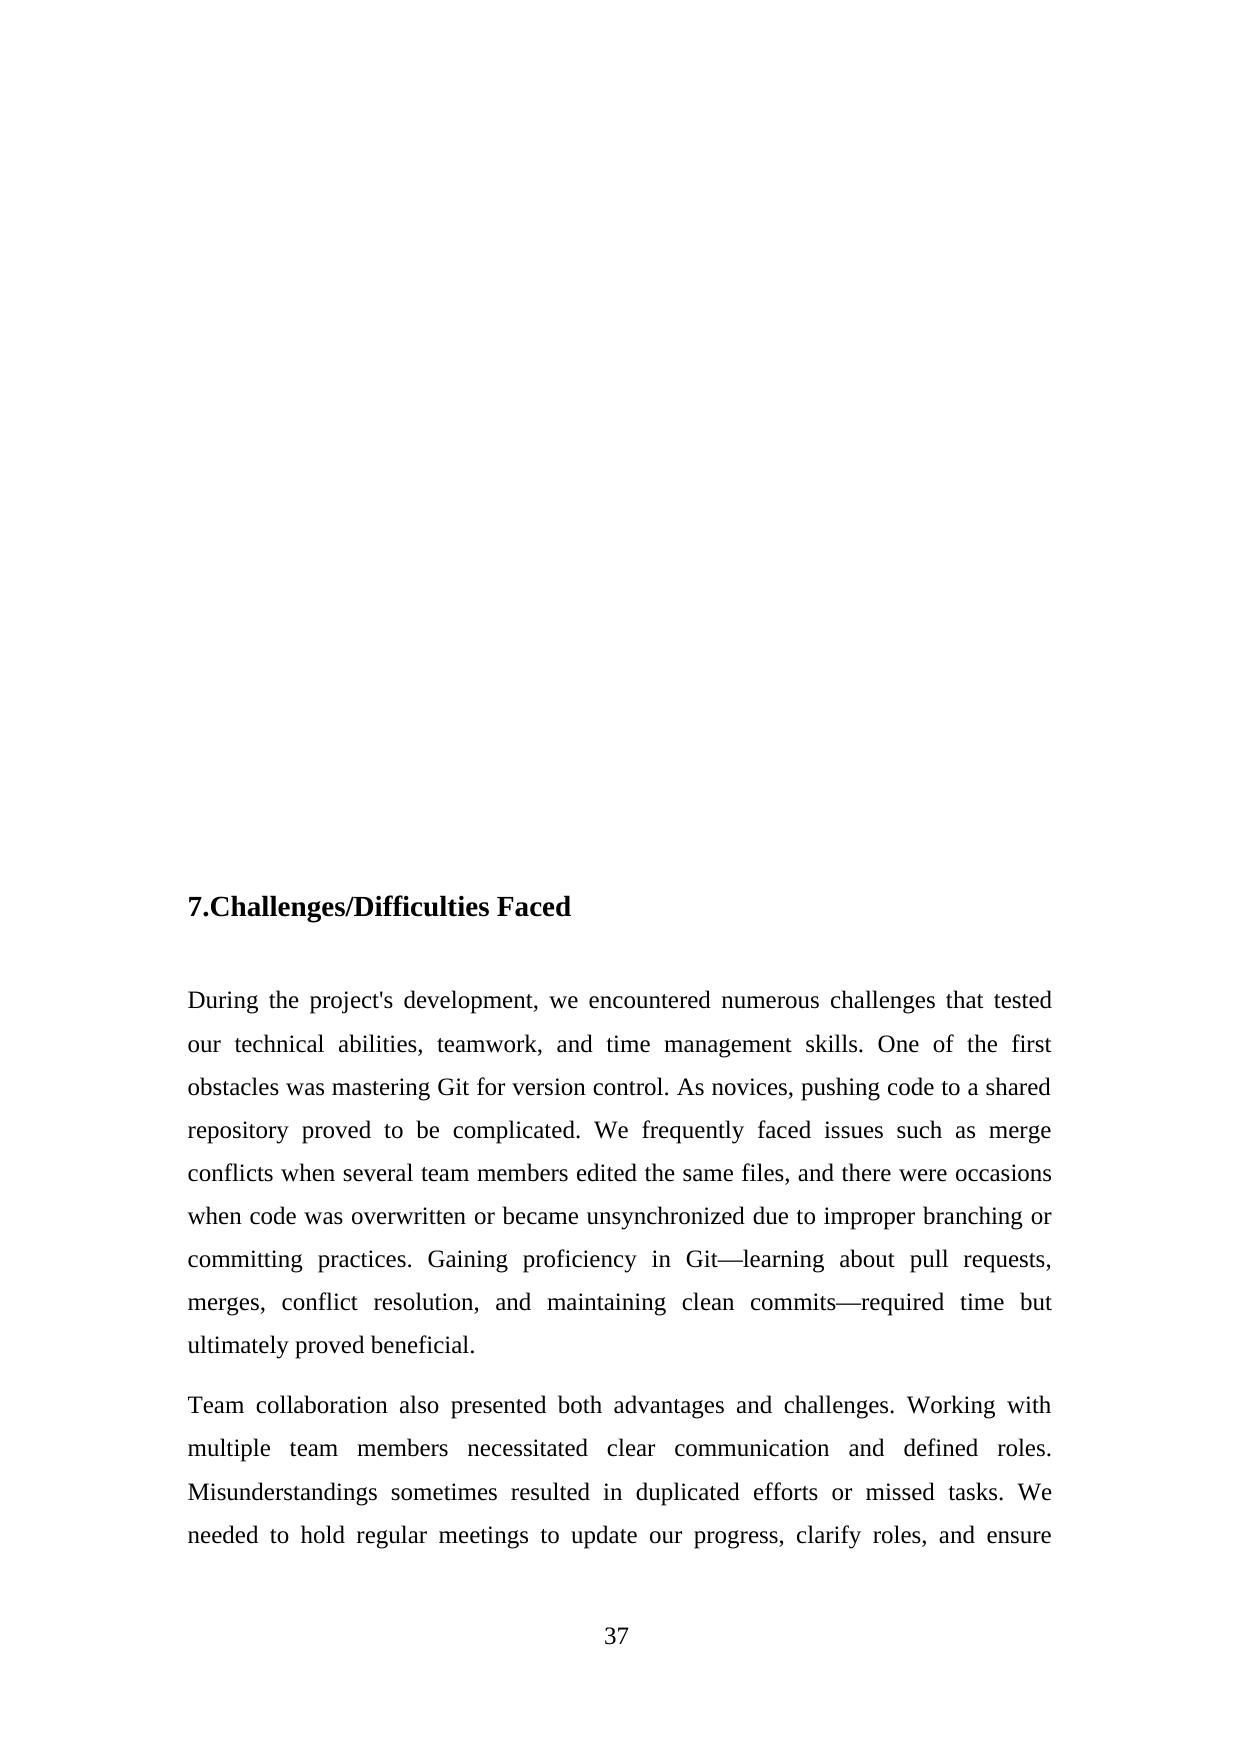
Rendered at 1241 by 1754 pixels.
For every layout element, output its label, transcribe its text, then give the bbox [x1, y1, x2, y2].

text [187, 1390, 1053, 1548]
text 7.Challenges/Difficulties Faced [187, 889, 1045, 922]
text During the project's development, we encountered numerous challenges that tested our technical abilities, teamwork, and time management skills. One of the first obstacles was mastering Git for version control. As novices, pushing code to a shared repository proved to be complicated. We frequently faced issues such as merge conflicts when several team members edited the same files, and there were occasions when code was overwritten or became unsynchronized due to improper branching or committing practices. Gaining proficiency in Git—learning about pull requests, merges, conflict resolution, and maintaining clean commits—required time but ultimately proved beneficial. [187, 986, 1053, 1359]
